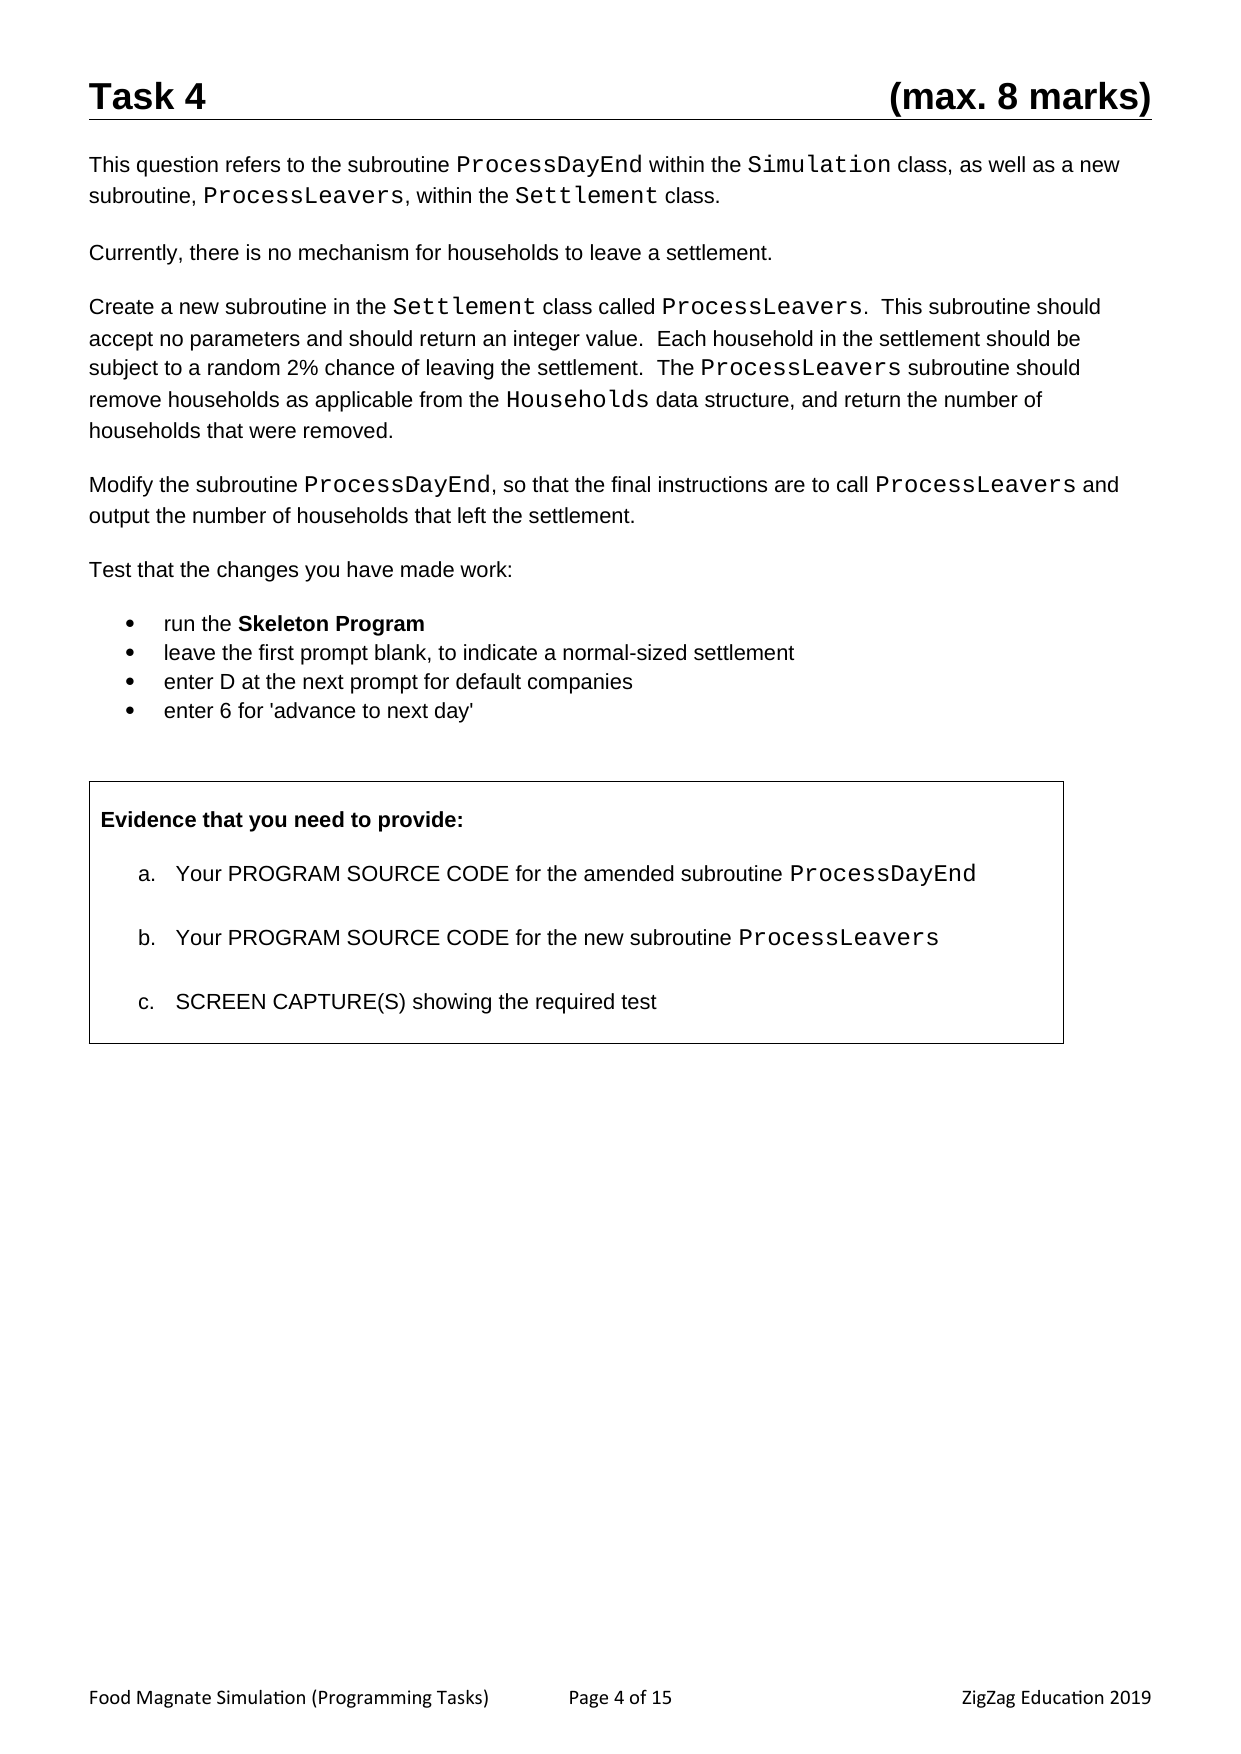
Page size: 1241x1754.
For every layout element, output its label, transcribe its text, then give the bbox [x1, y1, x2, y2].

list run the Skeleton Program [126, 611, 1152, 637]
text Create a new subroutine in the Settlement class called ProcessLeavers. This subroutine should accept no parameters and should return an integer value. Each household in the settlement should be subject to a random 2% chance of leaving the settlement. The ProcessLeavers subroutine should remove households as applicable from the Households data structure, and return the number of households that were removed. [89, 294, 1152, 443]
list leave the first prompt blank, to indicate a normal-sized settlement [126, 640, 1152, 666]
list enter D at the next prompt for default companies [126, 669, 1152, 694]
subtitle Task 4 (max. 8 marks) [89, 74, 1152, 119]
text Currently, there is no mechanism for households to leave a settlement. [89, 240, 1152, 265]
list enter 6 for 'advance to next day' [126, 698, 1152, 723]
text Test that the changes you have made work: [89, 557, 1152, 583]
text Modify the subroutine ProcessDayEnd, so that the final instructions are to call ProcessLeavers and output the number of households that left the settlement. [89, 472, 1152, 529]
text This question refers to the subroutine ProcessDayEnd within the Simulation class, as well as a new subroutine, ProcessLeavers, within the Settlement class. [89, 152, 1152, 211]
table_header Evidence that you need to provide: Your PROGRAM SOURCE CODE for the amended subroutine ProcessDayEnd Your PROGRAM SOURCE CODE for the new subroutine ProcessLeavers SCREEN CAPTURE(S) showing the required test [90, 782, 1063, 1043]
